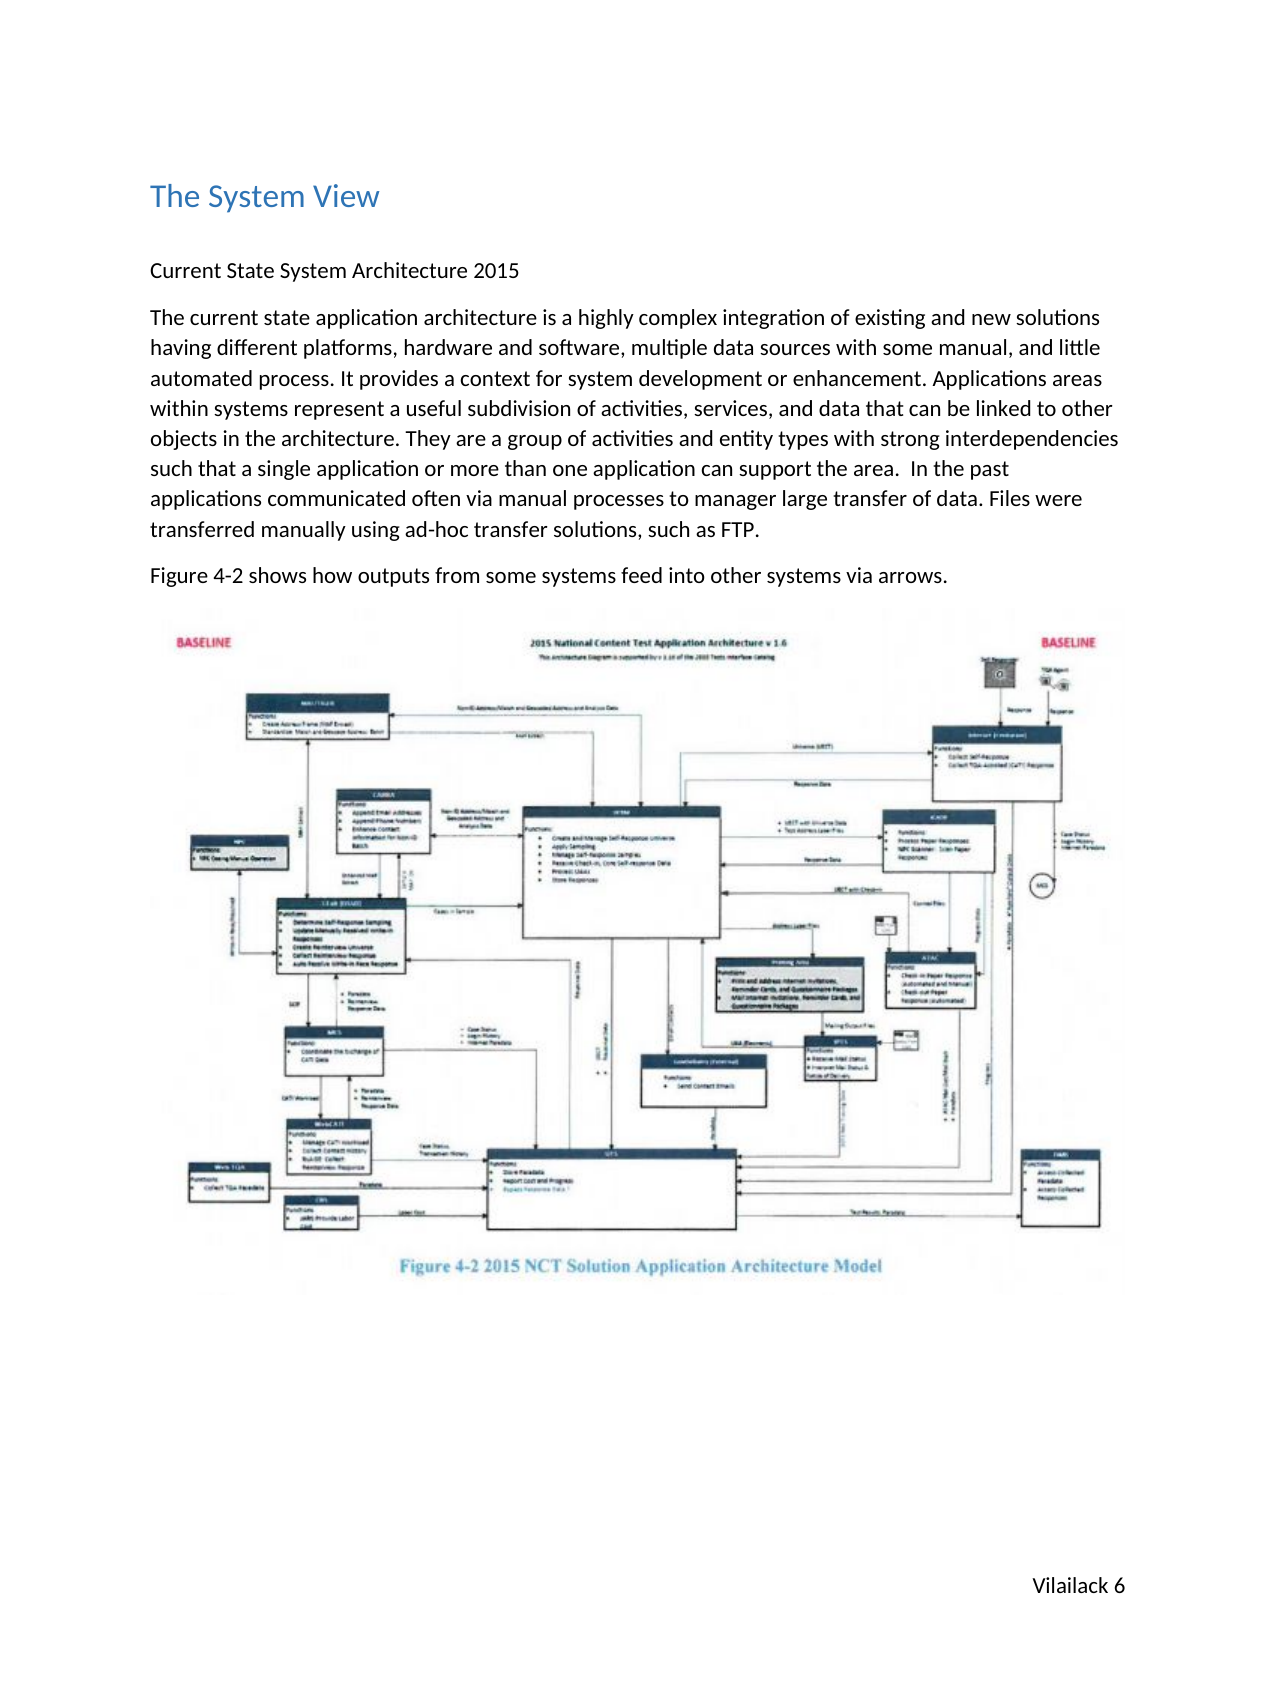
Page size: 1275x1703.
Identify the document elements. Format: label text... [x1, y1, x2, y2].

subtitle The System View [150, 175, 1125, 216]
text Figure 4-2 shows how outputs from some systems feed into other systems via arrows. [150, 562, 1125, 590]
picture [150, 608, 1125, 1295]
text The current state application architecture is a highly complex integration of existing and new solutions having different platforms, hardware and software, multiple data sources with some manual, and little automated process. It provides a context for system development or enhancement. Applications areas within systems represent a useful subdivision of activities, services, and data that can be linked to other objects in the architecture. They are a group of activities and entity types with strong interdependencies such that a single application or more than one application can support the area. In the past applications communicated often via manual processes to manager large transfer of data. Files were transferred manually using ad-hoc transfer solutions, such as FTP. [150, 303, 1125, 543]
text Current State System Architecture 2015 [150, 256, 1125, 284]
